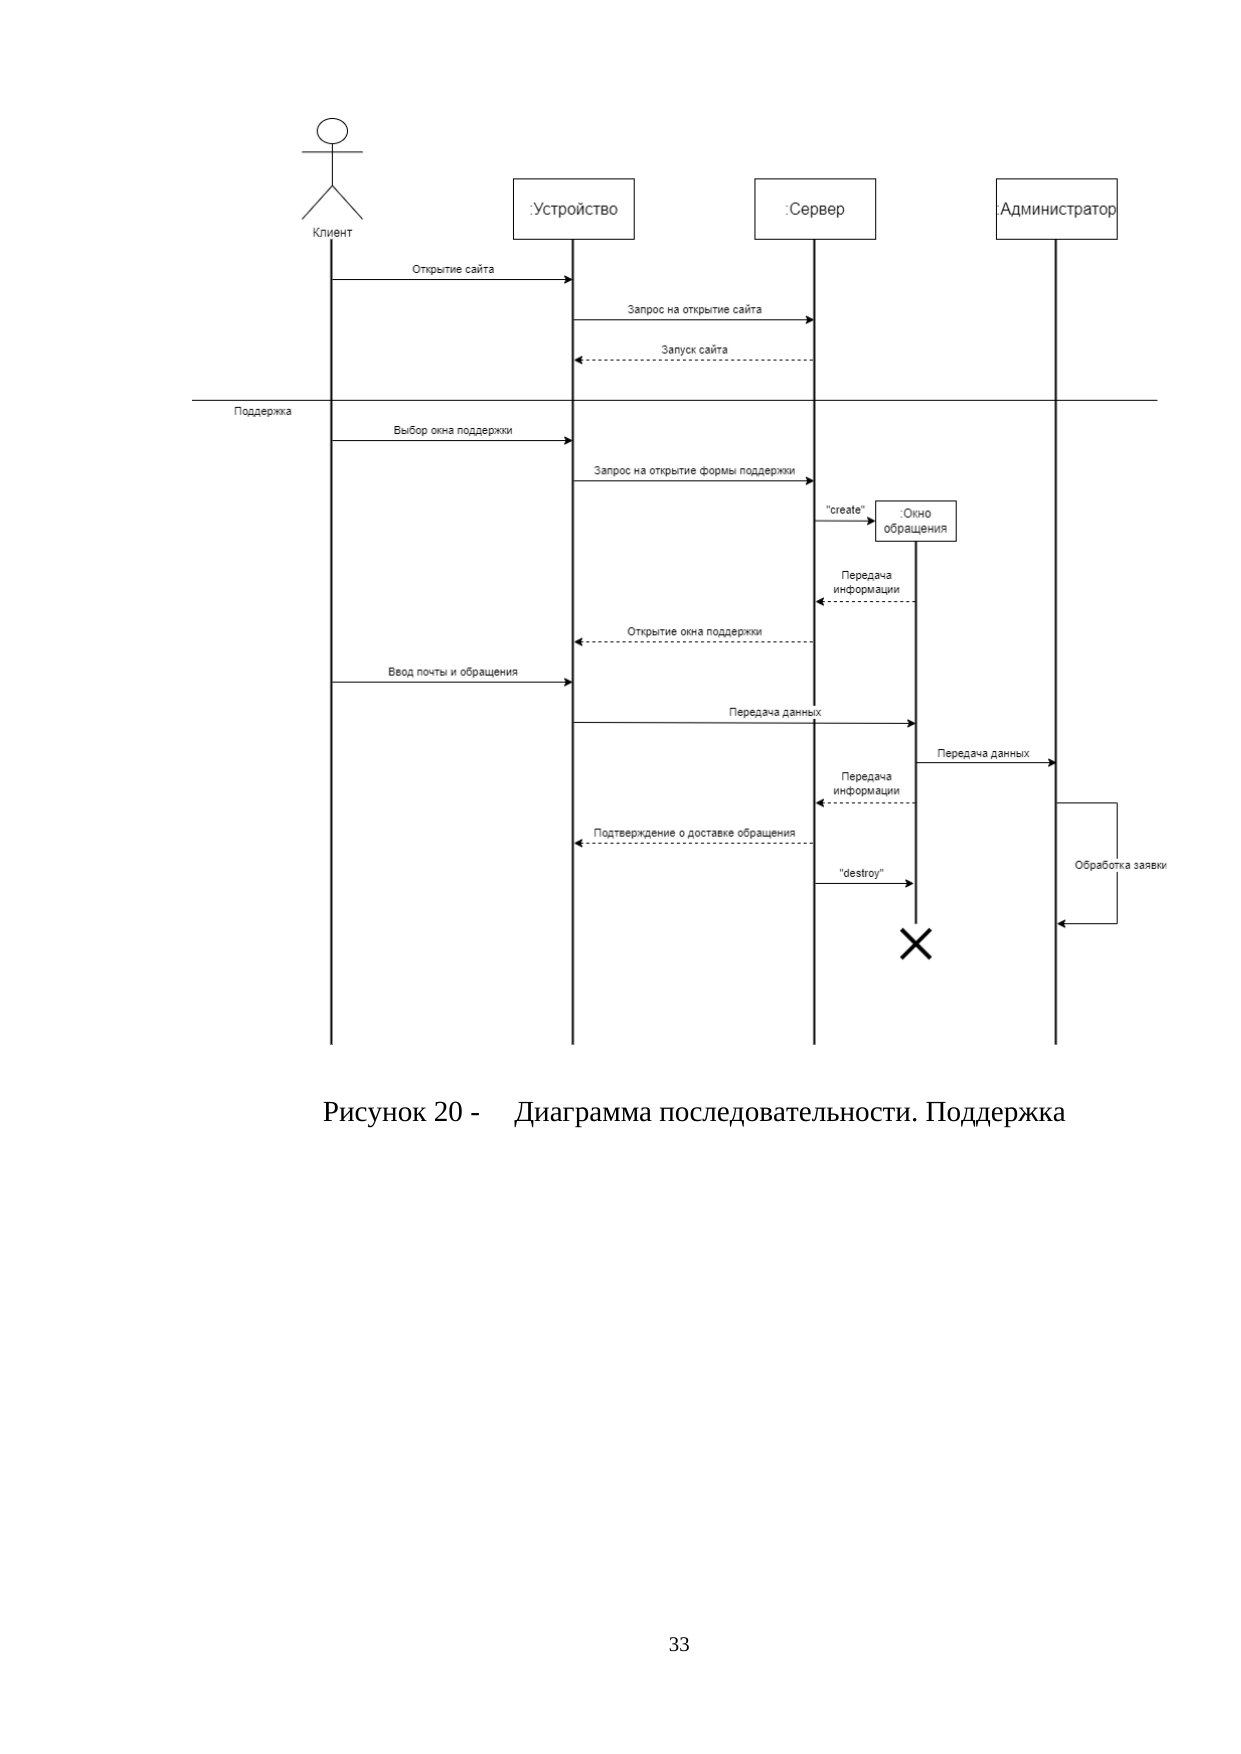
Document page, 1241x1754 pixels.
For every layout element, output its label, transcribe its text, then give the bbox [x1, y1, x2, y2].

picture [192, 118, 1167, 1046]
text Диаграмма последовательности. Поддержка [289, 1094, 1181, 1128]
